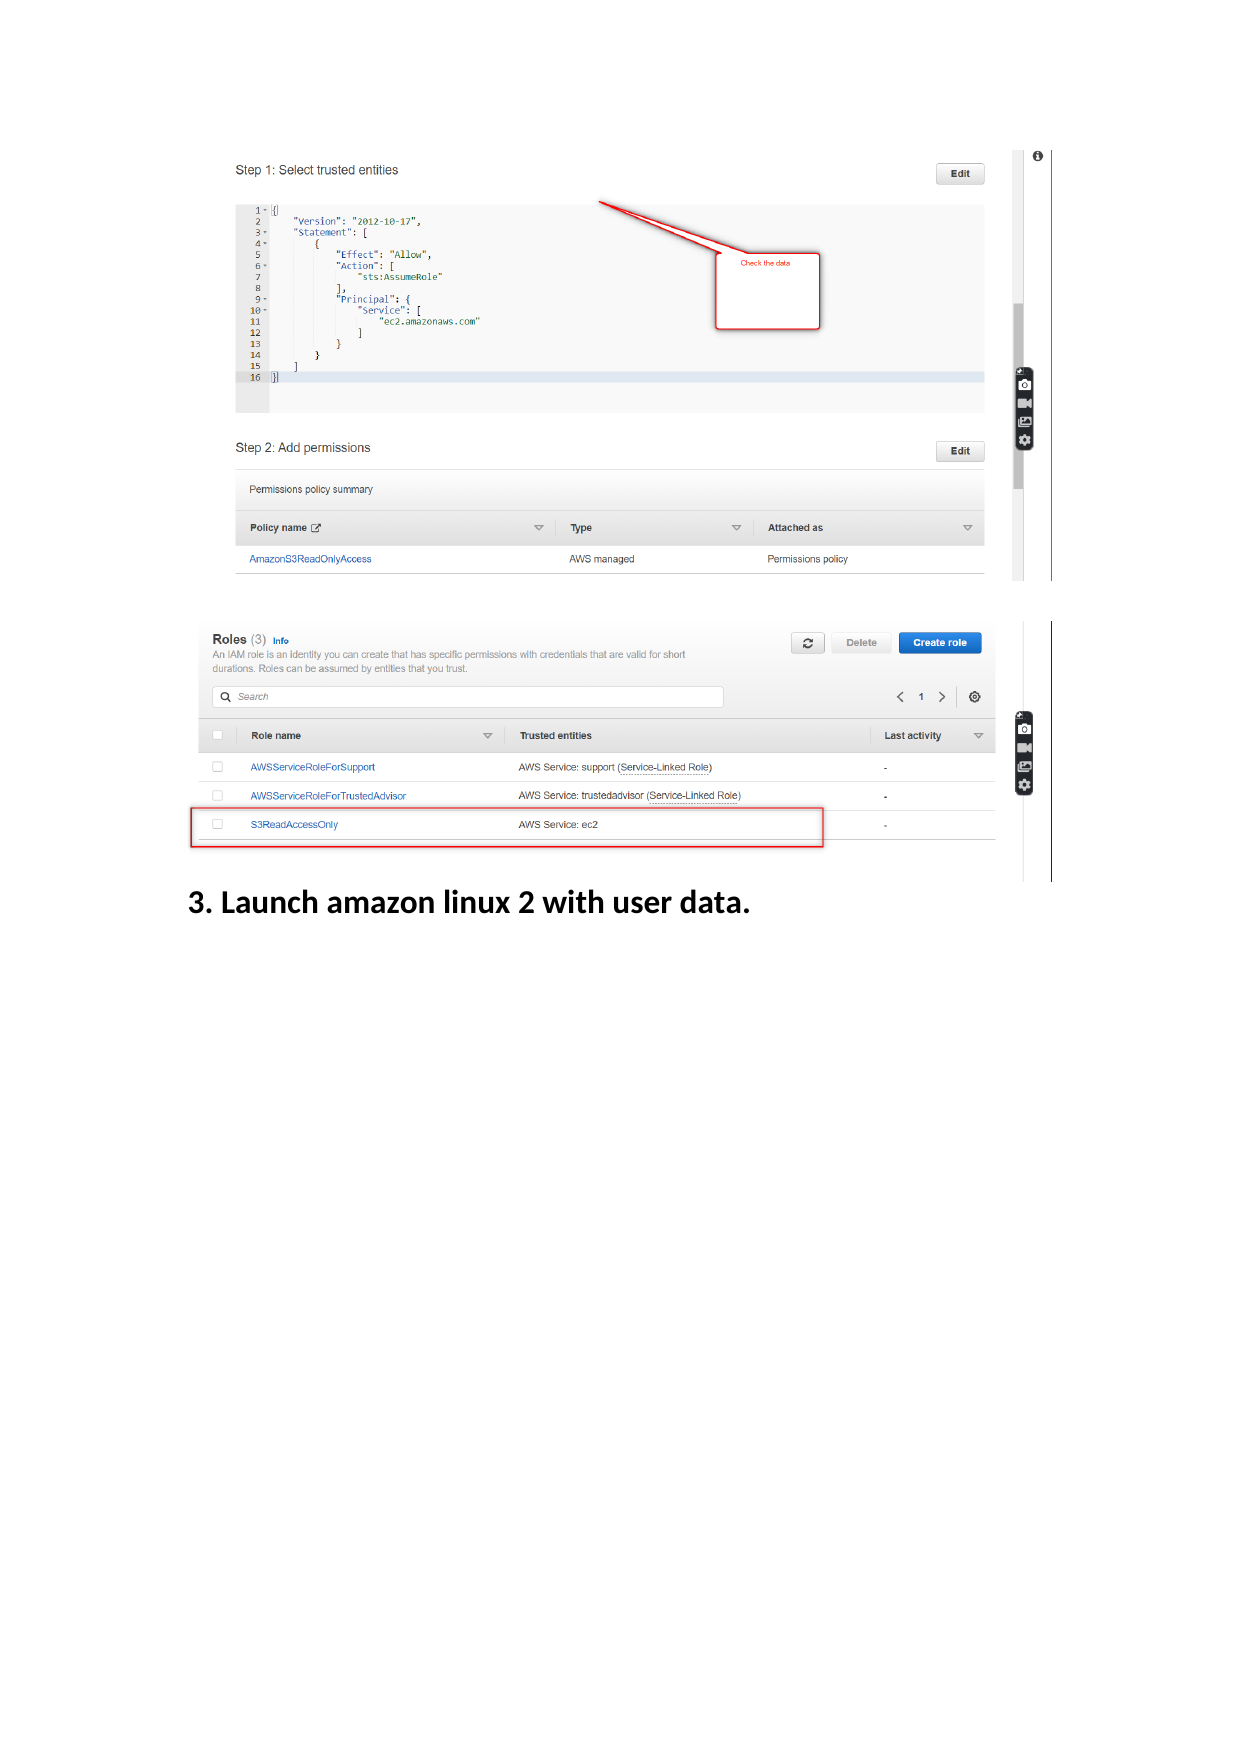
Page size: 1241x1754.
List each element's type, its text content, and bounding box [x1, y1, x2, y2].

list Launch amazon linux 2 with user data. [187, 881, 1053, 922]
picture [187, 150, 1052, 581]
picture [187, 621, 1052, 882]
